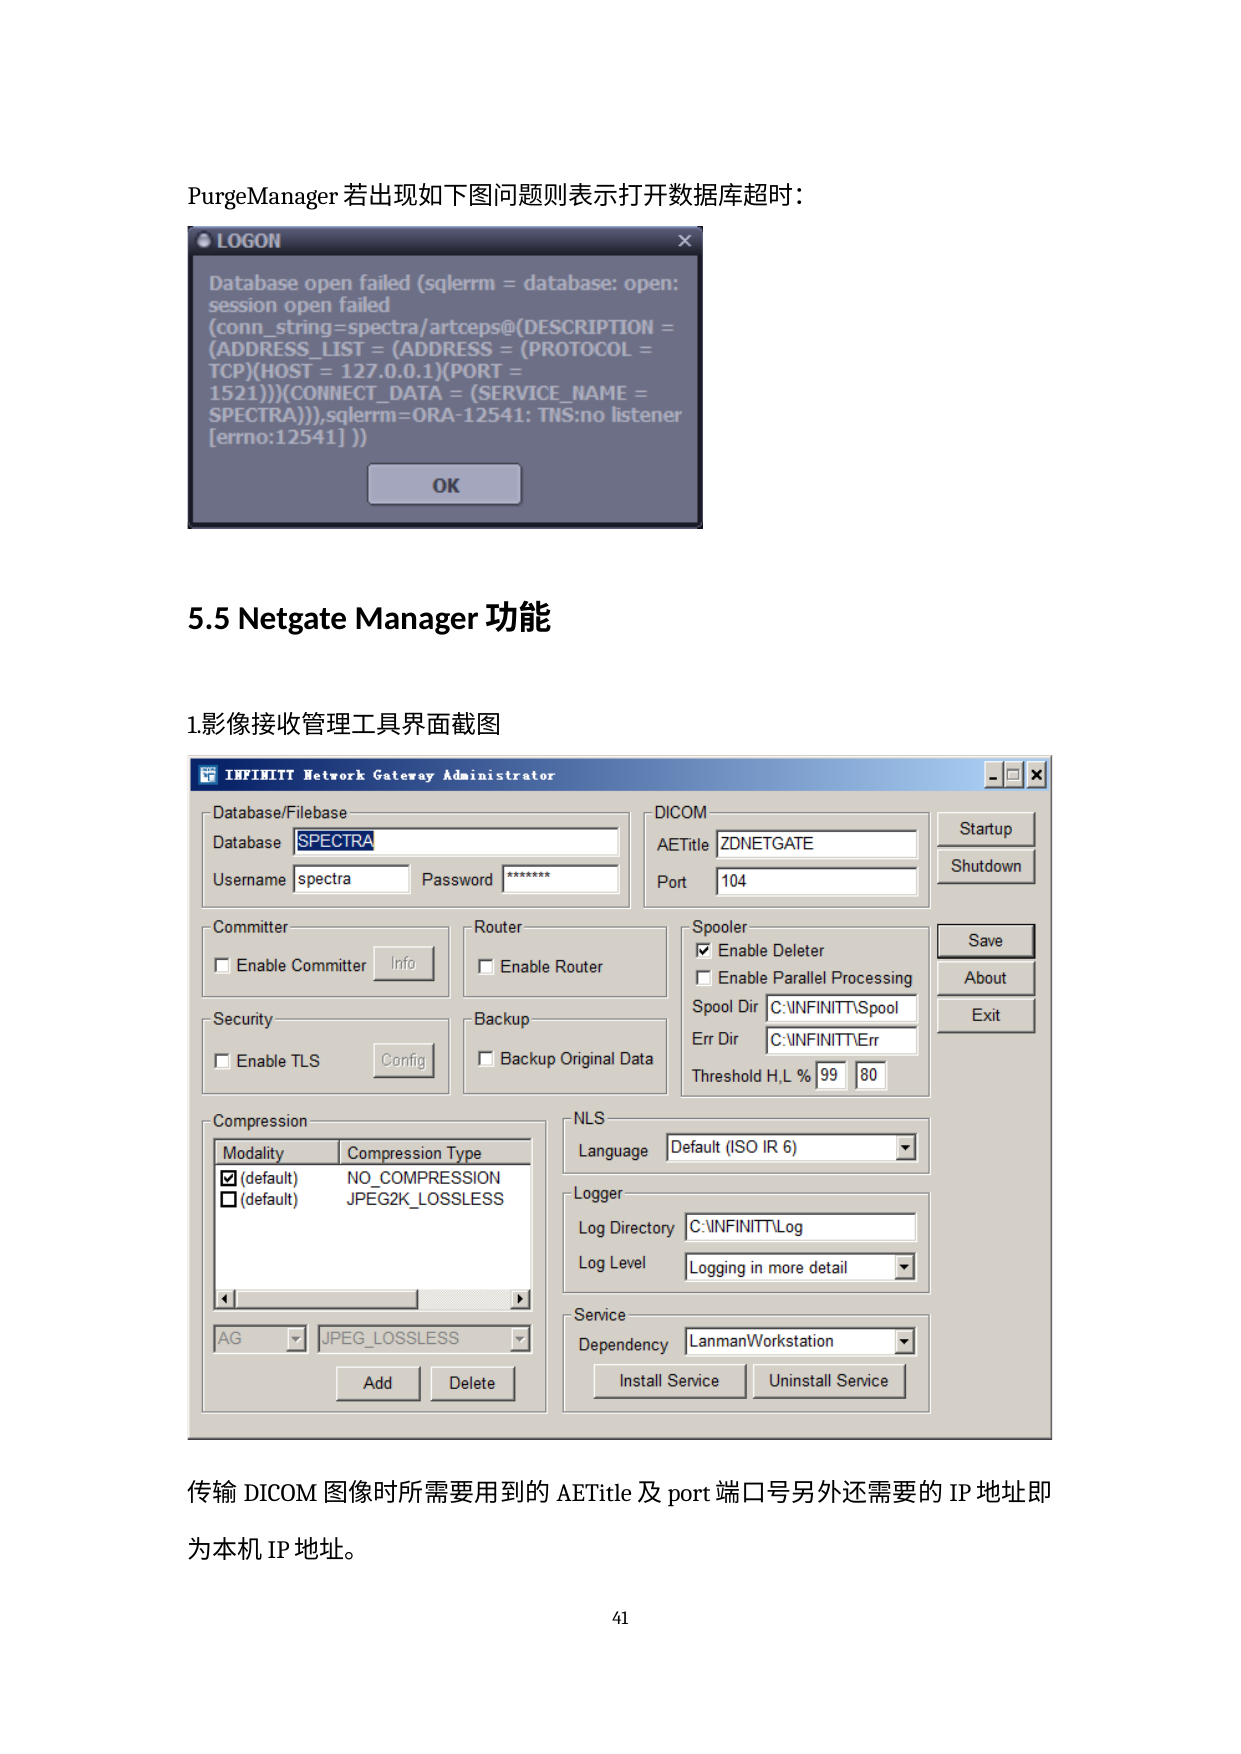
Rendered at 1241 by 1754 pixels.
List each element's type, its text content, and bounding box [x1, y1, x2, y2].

picture [187, 226, 703, 529]
picture [187, 755, 1053, 1440]
text 1.影像接收管理工具界面截图 [187, 701, 1053, 744]
subtitle 5.5 Netgate Manager功能 [187, 571, 1053, 659]
text PurgeManager若出现如下图问题则表示打开数据库超时： [187, 172, 1053, 216]
text 传输DICOM图像时所需要用到的AETitle及port端口号另外还需要的IP地址即为本机IP地址。 [187, 1469, 1053, 1570]
